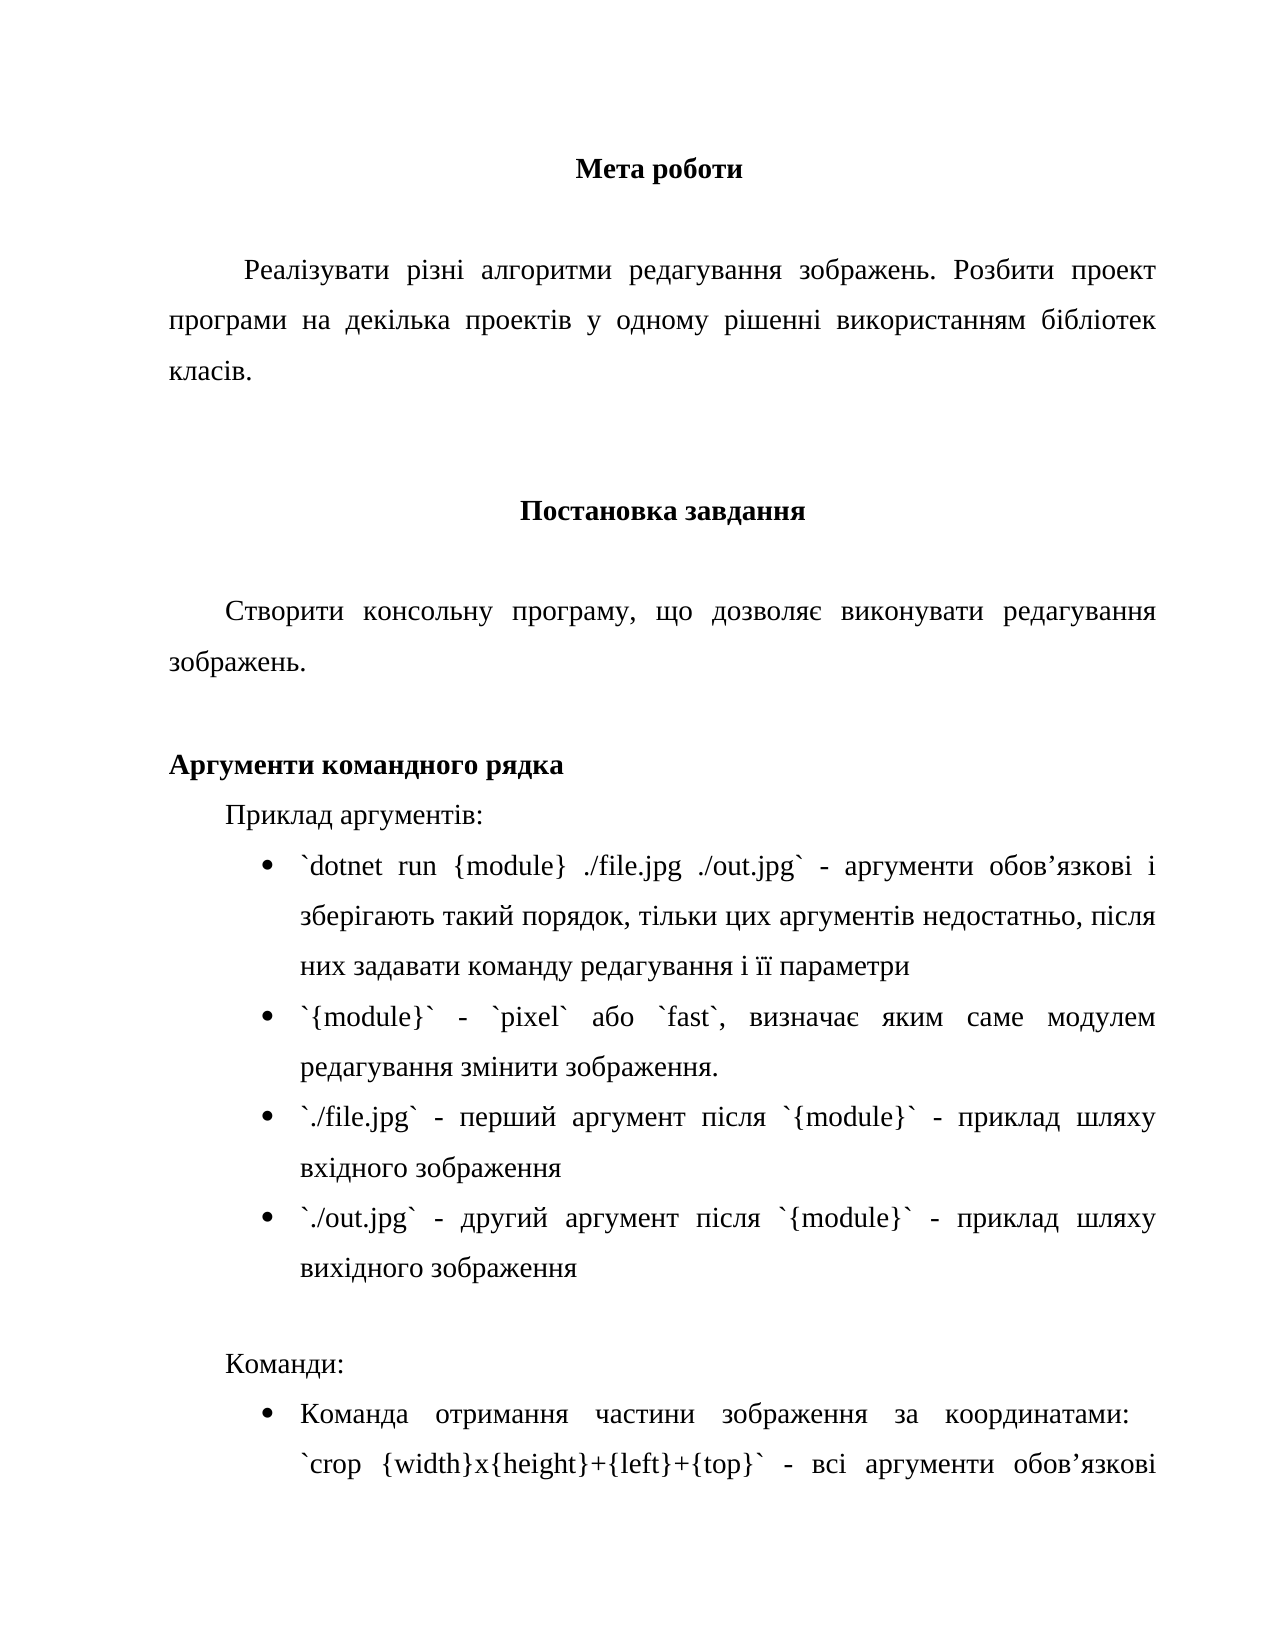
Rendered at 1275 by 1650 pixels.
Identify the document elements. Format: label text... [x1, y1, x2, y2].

list `./out.jpg` - другий аргумент після `{module}` - приклад шляху вихідного зображення [262, 1200, 1157, 1284]
text Створити консольну програму, що дозволяє виконувати редагування зображень. [169, 593, 1157, 677]
text Реалізувати різні алгоритми редагування зображень. Розбити проект програми на декілька проектів у одному рішенні використанням бібліотек класів. [169, 252, 1157, 386]
text Приклад аргументів: [169, 797, 1157, 831]
text Команди: [169, 1346, 1157, 1379]
list `{module}` - `pixel` або `fast`, визначає яким саме модулем редагування змінити зображення. [262, 999, 1157, 1083]
text Аргументи командного рядка [169, 747, 1157, 781]
text Мета роботи [169, 152, 1157, 185]
list `dotnet run {module} ./file.jpg ./out.jpg` - аргументи обов’язкові і зберігають такий порядок, тільки цих аргументів недостатньо, після них задавати команду редагування і її параметри [262, 848, 1157, 982]
list `./file.jpg` - перший аргумент після `{module}` - приклад шляху вхідного зображення [262, 1099, 1157, 1183]
text Постановка завдання [169, 493, 1157, 526]
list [262, 1396, 1157, 1480]
